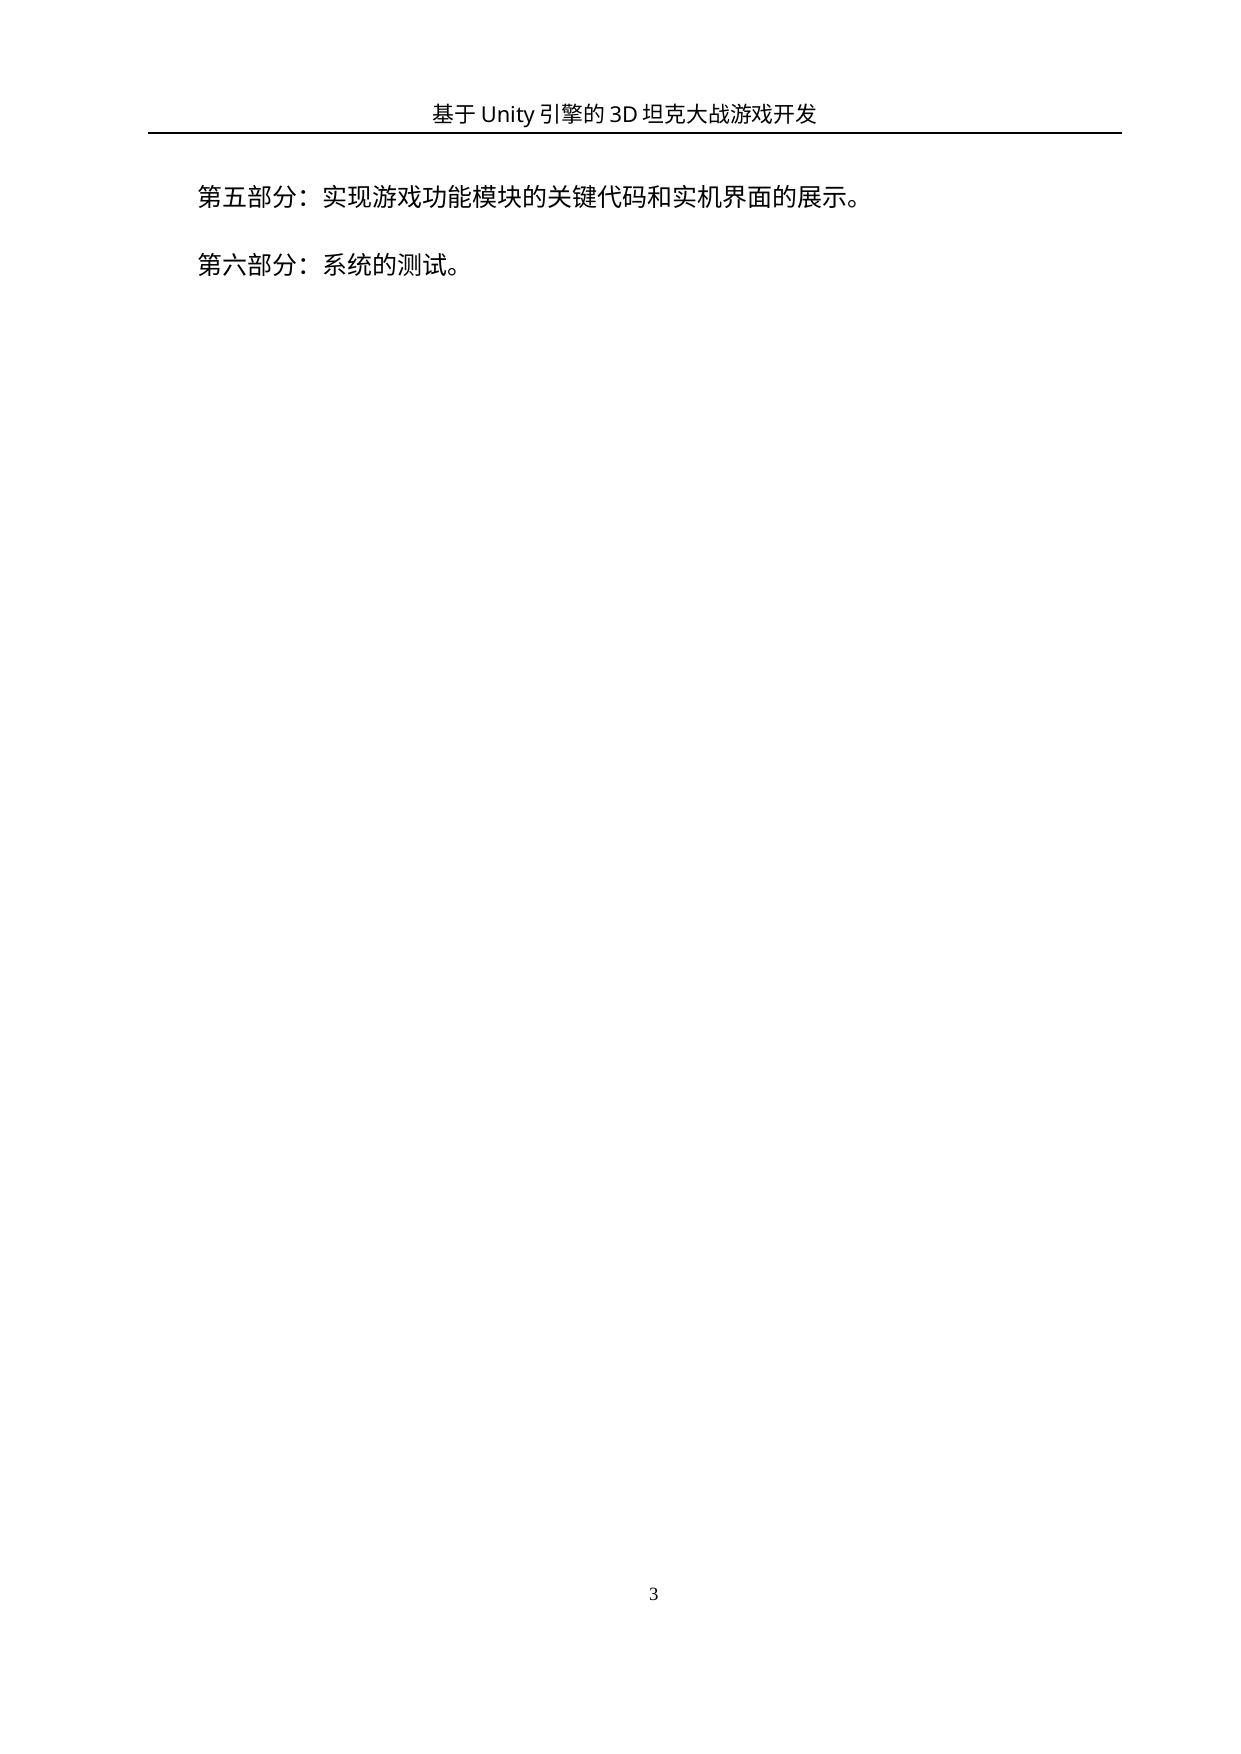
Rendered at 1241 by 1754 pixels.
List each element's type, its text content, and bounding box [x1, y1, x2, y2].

text 第五部分：实现游戏功能模块的关键代码和实机界面的展示。 [148, 161, 1122, 229]
text 第六部分：系统的测试。 [148, 229, 1122, 297]
